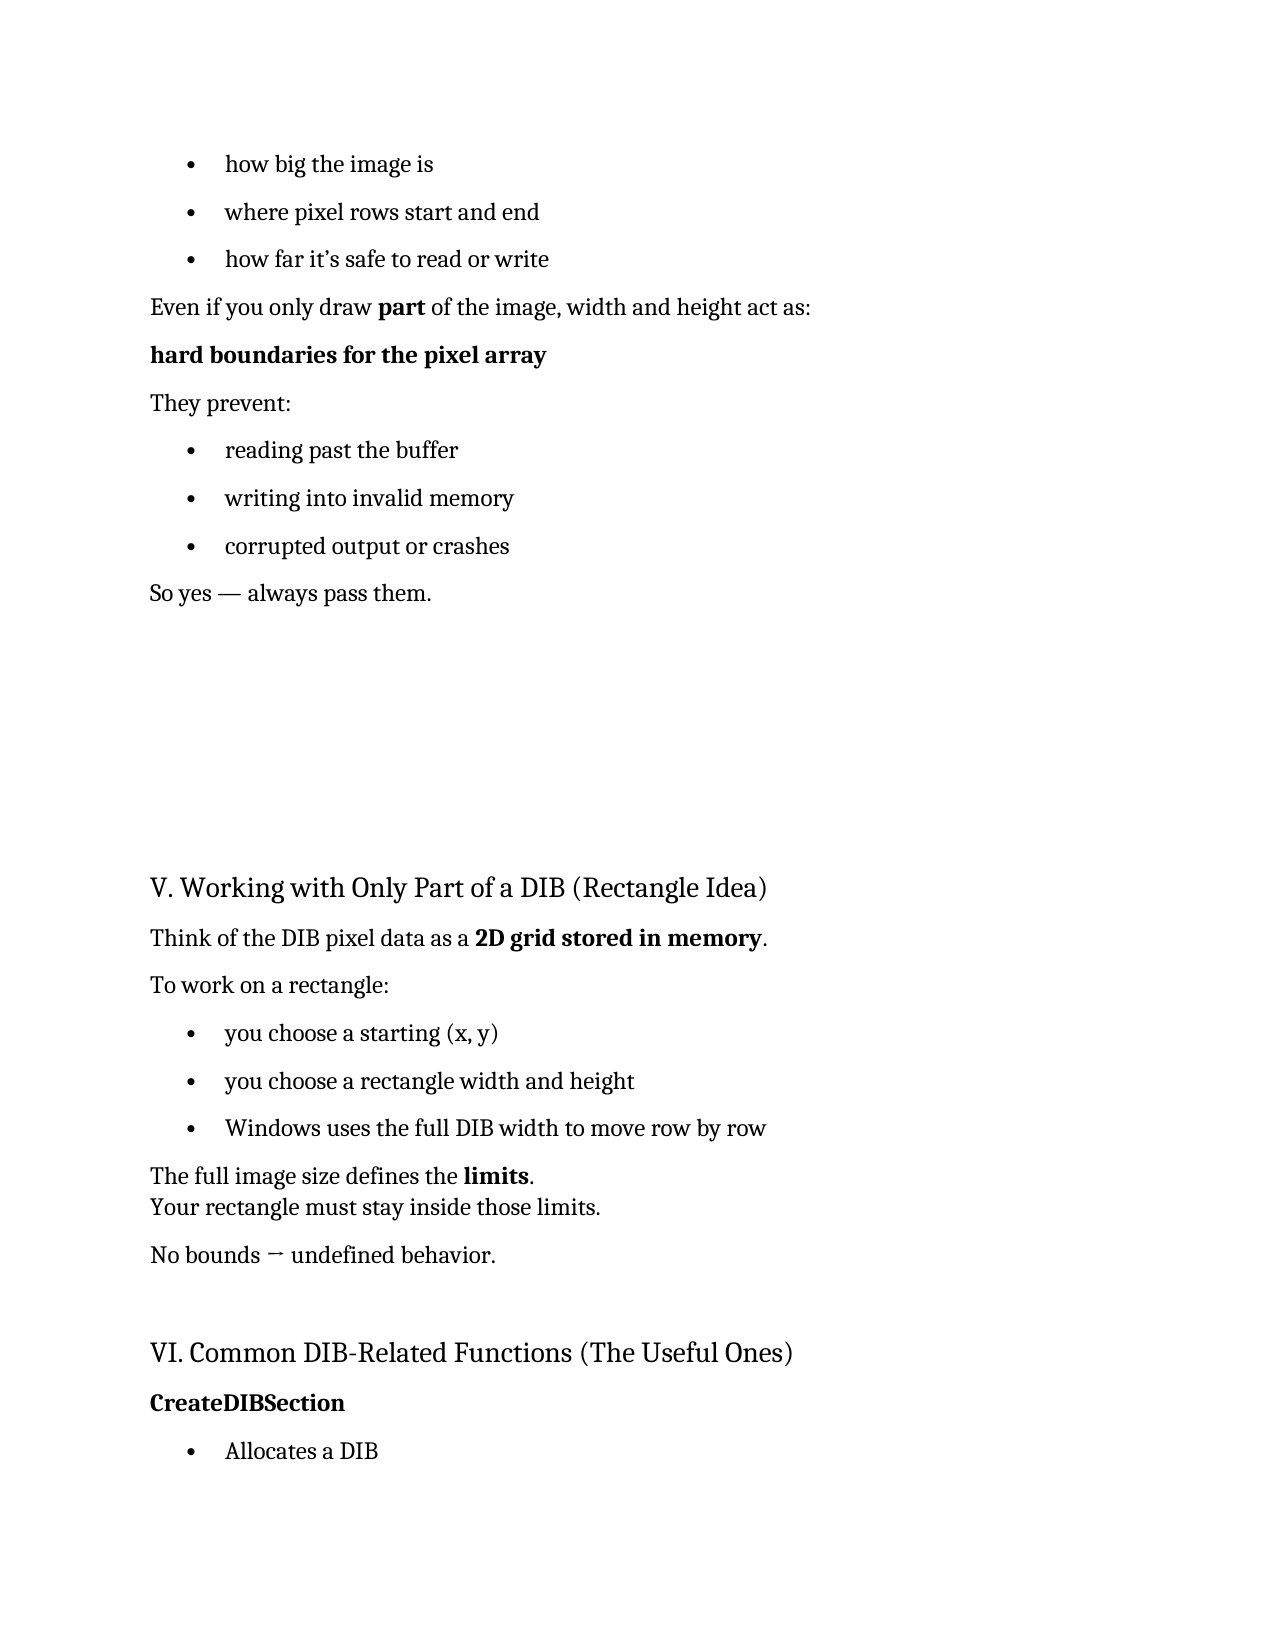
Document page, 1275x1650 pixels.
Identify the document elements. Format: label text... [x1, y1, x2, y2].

list Windows uses the full DIB width to move row by row [187, 1114, 1125, 1143]
text V. Working with Only Part of a DIB (Rectangle Idea) [150, 871, 1125, 904]
list Allocates a DIB [187, 1437, 1125, 1466]
list corrupted output or crashes [187, 532, 1125, 560]
list you choose a starting (x, y) [187, 1019, 1125, 1048]
text CreateDIBSection [150, 1389, 1125, 1418]
text Even if you only draw part of the image, width and height act as: [150, 293, 1125, 322]
text They prevent: [150, 388, 1125, 417]
text Think of the DIB pixel data as a 2D grid stored in memory. [150, 923, 1125, 952]
list writing into invalid memory [187, 484, 1125, 513]
list how big the image is [187, 150, 1125, 179]
list you choose a rectangle width and height [187, 1067, 1125, 1095]
text hard boundaries for the pixel array [150, 341, 1125, 369]
text No bounds → undefined behavior. [150, 1241, 1125, 1269]
text The full image size defines the limits. Your rectangle must stay inside those limits. [150, 1162, 1125, 1222]
text VI. Common DIB-Related Functions (The Useful Ones) [150, 1336, 1125, 1370]
list how far it’s safe to read or write [187, 245, 1125, 274]
list where pixel rows start and end [187, 198, 1125, 226]
text So yes — always pass them. [150, 579, 1125, 608]
text To work on a rectangle: [150, 971, 1125, 1000]
list reading past the buffer [187, 436, 1125, 465]
